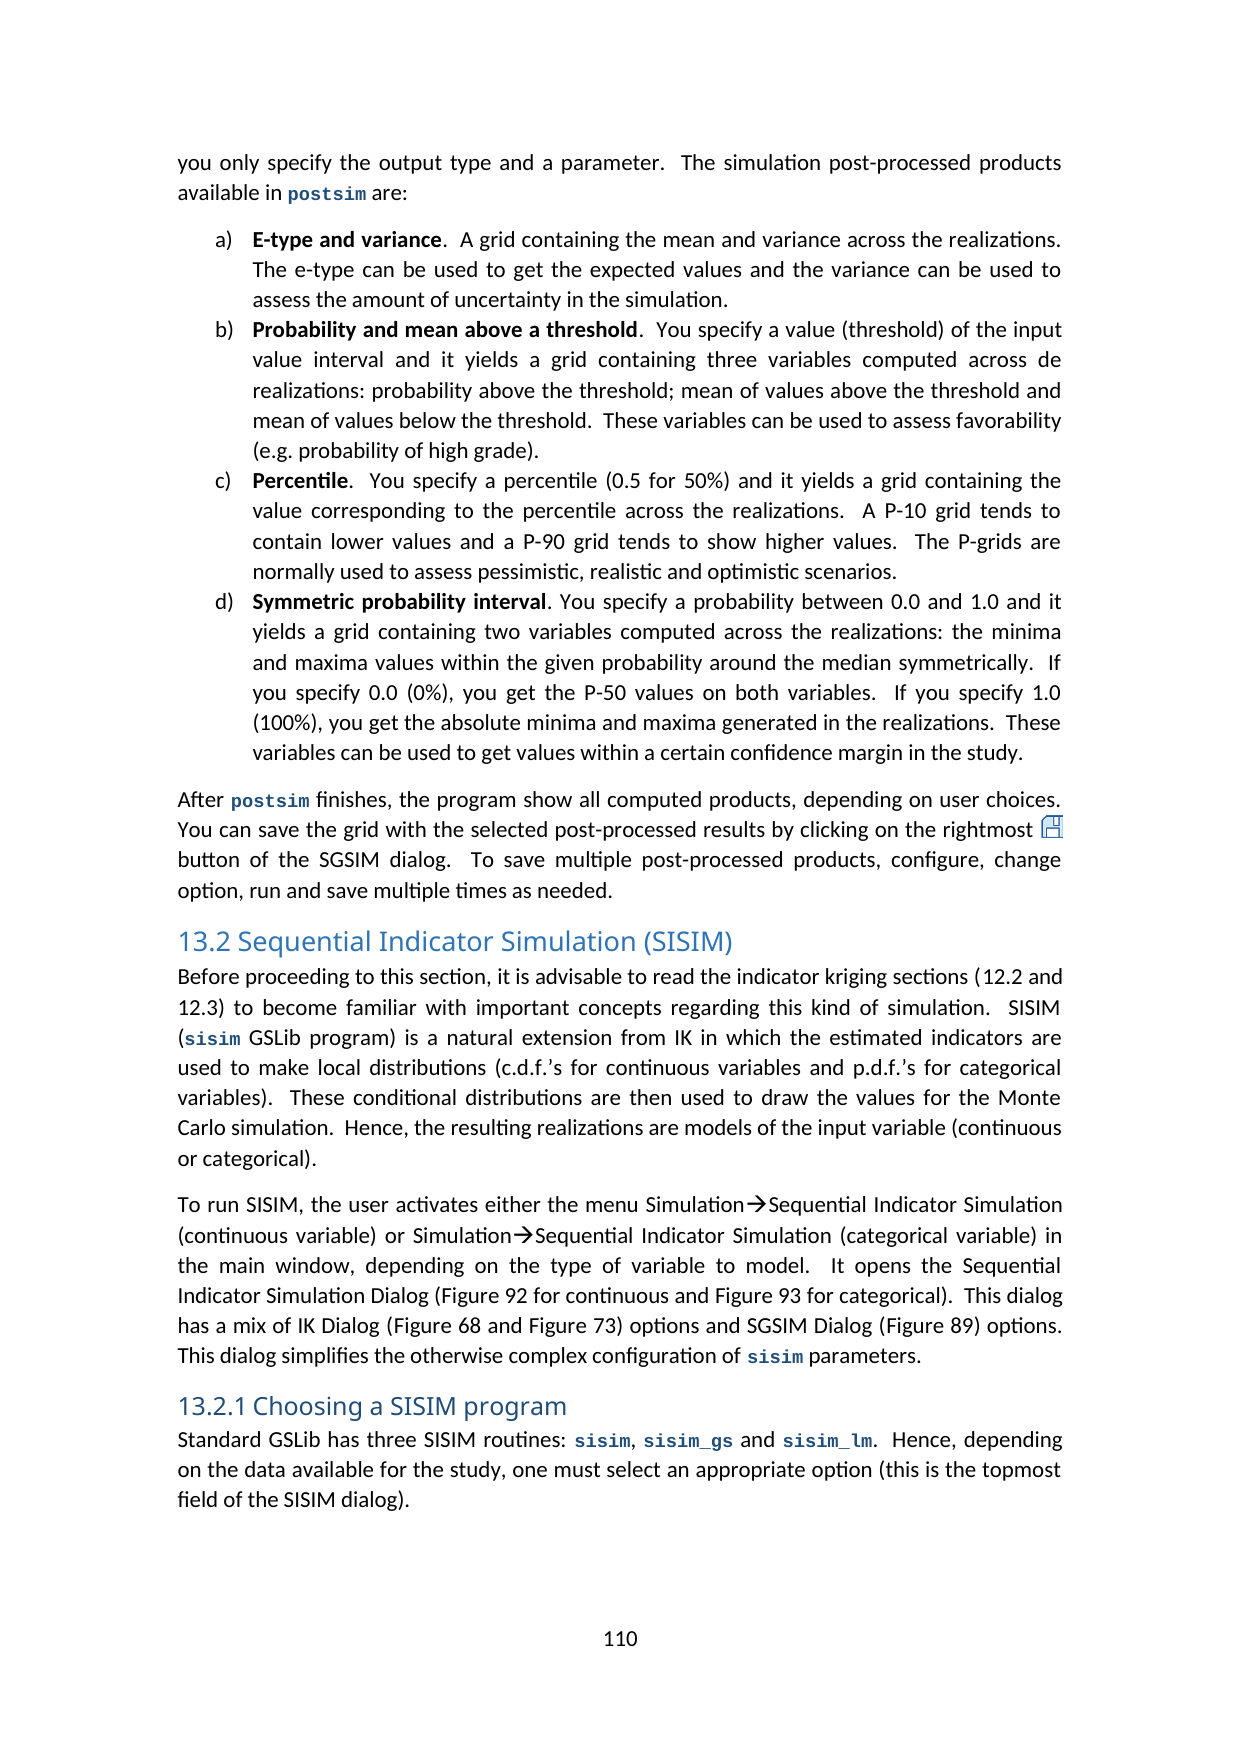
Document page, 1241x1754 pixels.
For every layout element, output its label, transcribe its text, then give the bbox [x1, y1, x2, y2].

picture [1041, 815, 1063, 838]
text Before proceeding to this section, it is advisable to read the indicator kriging sections (12.2 and 12.3) to become familiar with important concepts regarding this kind of simulation. SISIM (sisim GSLib program) is a natural extension from IK in which the estimated indicators are used to make local distributions (c.d.f.’s for continuous variables and p.d.f.’s for categorical variables). These conditional distributions are then used to draw the values for the Monte Carlo simulation. Hence, the resulting realizations are models of the input variable (continuous or categorical). [177, 962, 1063, 1172]
subtitle Sequential Indicator Simulation (SISIM) [177, 923, 1063, 959]
text To run SISIM, the user activates either the menu SimulationSequential Indicator Simulation (continuous variable) or SimulationSequential Indicator Simulation (categorical variable) in the main window, depending on the type of variable to model. It opens the Sequential Indicator Simulation Dialog (Figure 92 for continuous and Figure 93 for categorical). This dialog has a mix of IK Dialog (Figure 68 and Figure 73) options and SGSIM Dialog (Figure 89) options. This dialog simplifies the otherwise complex configuration of sisim parameters. [177, 1191, 1063, 1369]
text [177, 148, 1063, 206]
list E-type and variance. A grid containing the mean and variance across the realizations. The e-type can be used to get the expected values and the variance can be used to assess the amount of uncertainty in the simulation. [215, 225, 1063, 313]
text After postsim finishes, the program show all computed products, depending on user choices. You can save the grid with the selected post-processed results by clicking on the rightmost button of the SGSIM dialog. To save multiple post-processed products, configure, change option, run and save multiple times as needed. [177, 785, 1063, 904]
list Probability and mean above a threshold. You specify a value (threshold) of the input value interval and it yields a grid containing three variables computed across de realizations: probability above the threshold; mean of values above the threshold and mean of values below the threshold. These variables can be used to assess favorability (e.g. probability of high grade). [215, 315, 1063, 464]
text Standard GSLib has three SISIM routines: sisim, sisim_gs and sisim_lm. Hence, depending on the data available for the study, one must select an appropriate option (this is the topmost field of the SISIM dialog). [177, 1425, 1063, 1514]
subtitle Choosing a SISIM program [177, 1388, 1063, 1422]
list Percentile. You specify a percentile (0.5 for 50%) and it yields a grid containing the value corresponding to the percentile across the realizations. A P-10 grid tends to contain lower values and a P-90 grid tends to show higher values. The P-grids are normally used to assess pessimistic, realistic and optimistic scenarios. [215, 466, 1063, 585]
list Symmetric probability interval. You specify a probability between 0.0 and 1.0 and it yields a grid containing two variables computed across the realizations: the minima and maxima values within the given probability around the median symmetrically. If you specify 0.0 (0%), you get the P-50 values on both variables. If you specify 1.0 (100%), you get the absolute minima and maxima generated in the realizations. These variables can be used to get values within a certain confidence margin in the study. [215, 587, 1063, 766]
